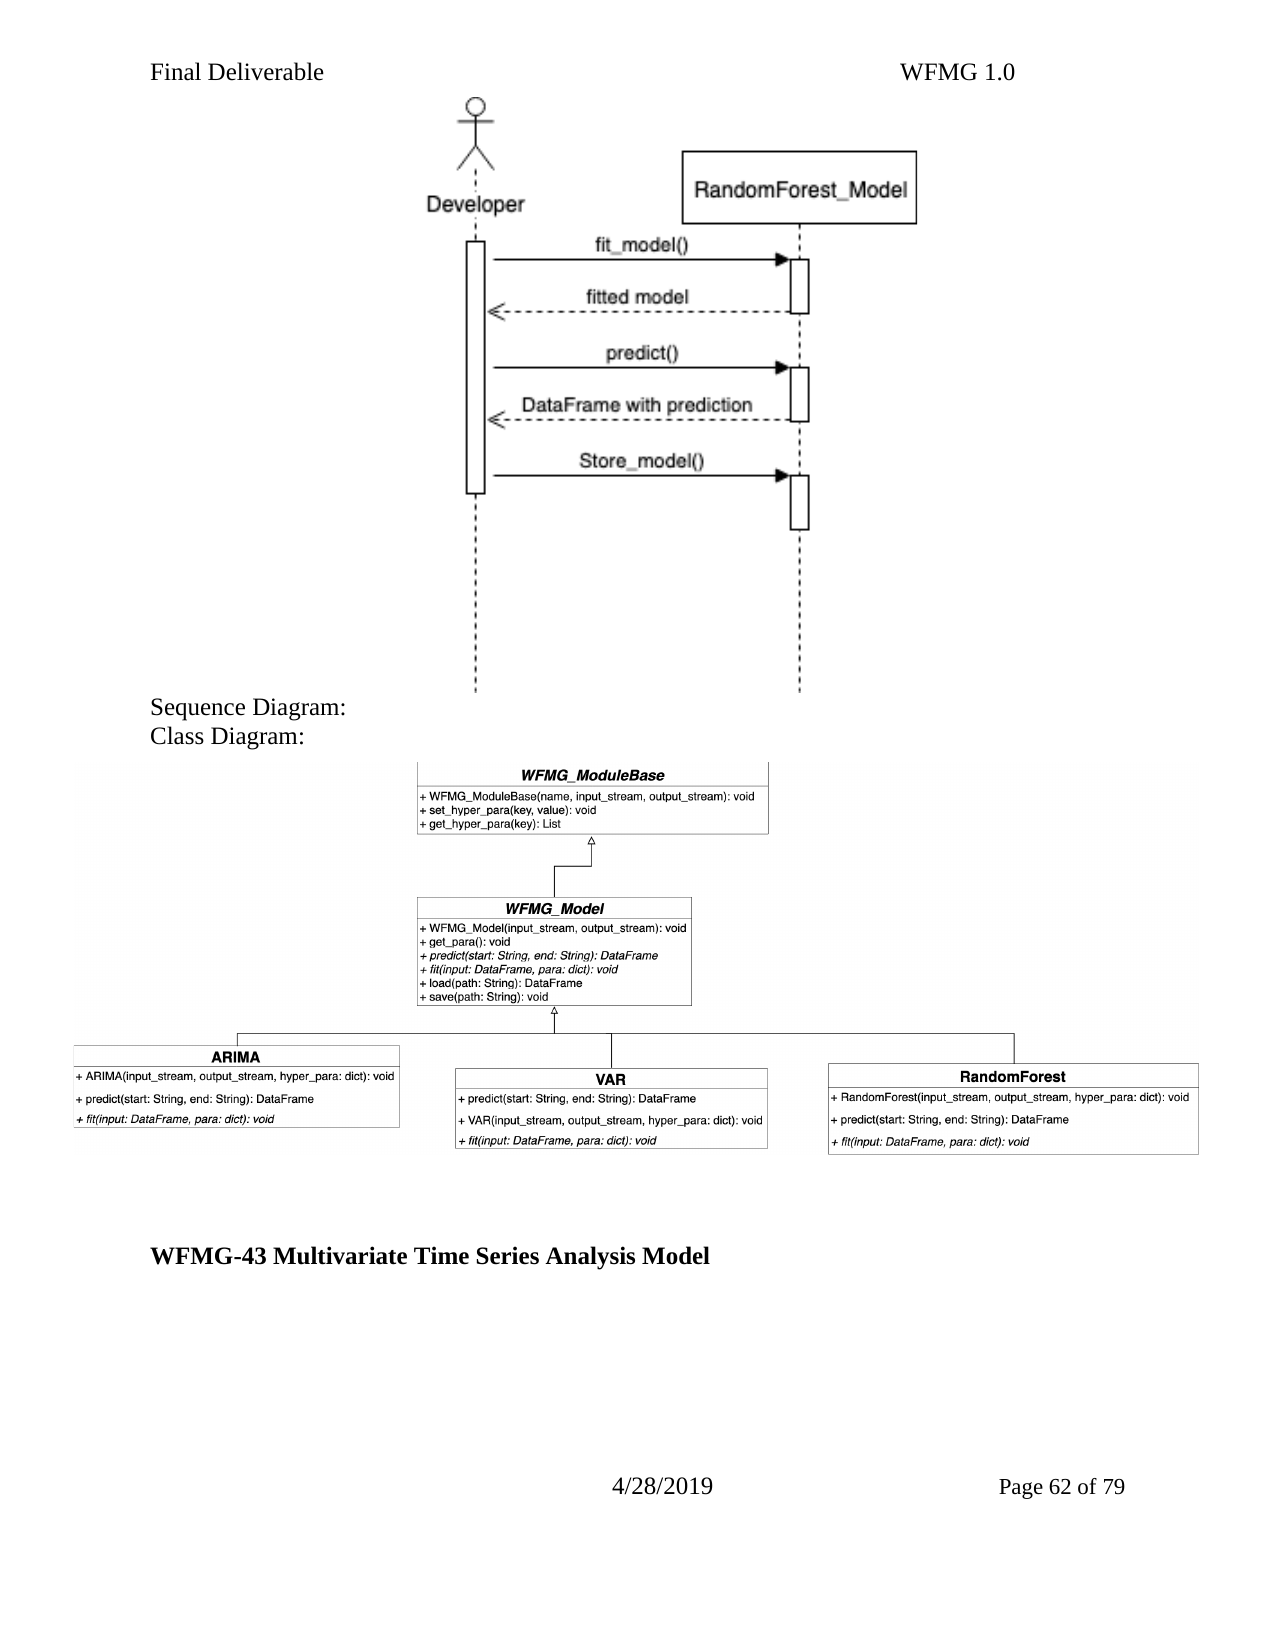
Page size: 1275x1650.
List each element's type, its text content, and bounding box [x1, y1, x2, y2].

picture [73, 762, 1199, 1155]
text Class Diagram: [150, 721, 1125, 750]
picture [423, 97, 918, 693]
text WFMG-43 Multivariate Time Series Analysis Model [150, 1241, 1125, 1270]
